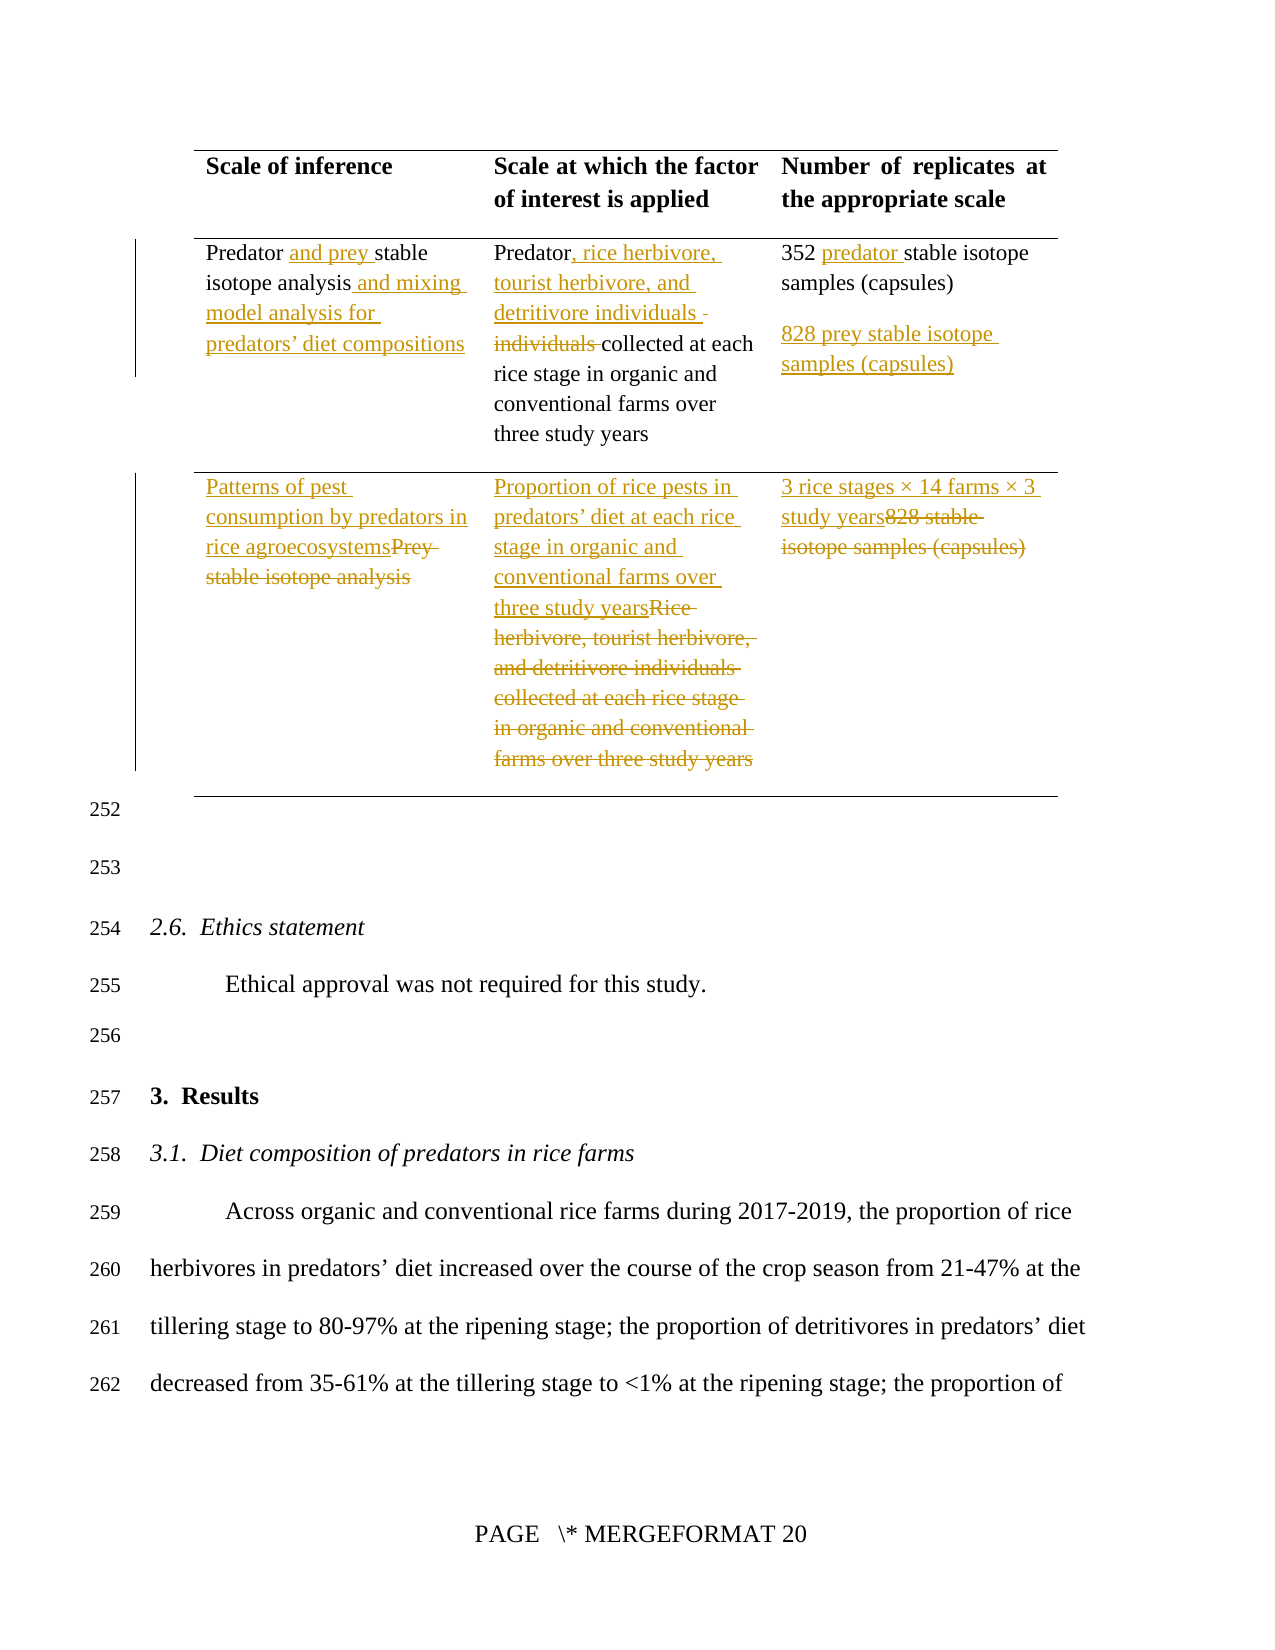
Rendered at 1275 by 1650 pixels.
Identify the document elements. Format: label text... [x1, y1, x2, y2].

table_cell 352 stable isotope samples (capsules) [770, 239, 1058, 472]
table_cell [194, 473, 482, 796]
table_cell Predatorcollected at each rice stage in organic and conventional farms over three study years [482, 239, 770, 472]
table_cell Predator stable isotope analysis [194, 239, 482, 472]
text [150, 1196, 1125, 1397]
table_cell [770, 473, 1058, 796]
list 2.6. Ethics statement [150, 912, 1125, 941]
text 3. Results [150, 1081, 1125, 1110]
text 3.1. Diet composition of predators in rice farms [150, 1138, 1125, 1167]
table_header Scale of inference [194, 151, 482, 238]
table_header Scale at which the factor of interest is applied [482, 151, 770, 238]
text Ethical approval was not required for this study. [150, 969, 1125, 998]
table_header Number of replicates at the appropriate scale [770, 151, 1058, 238]
table_cell [482, 473, 770, 796]
